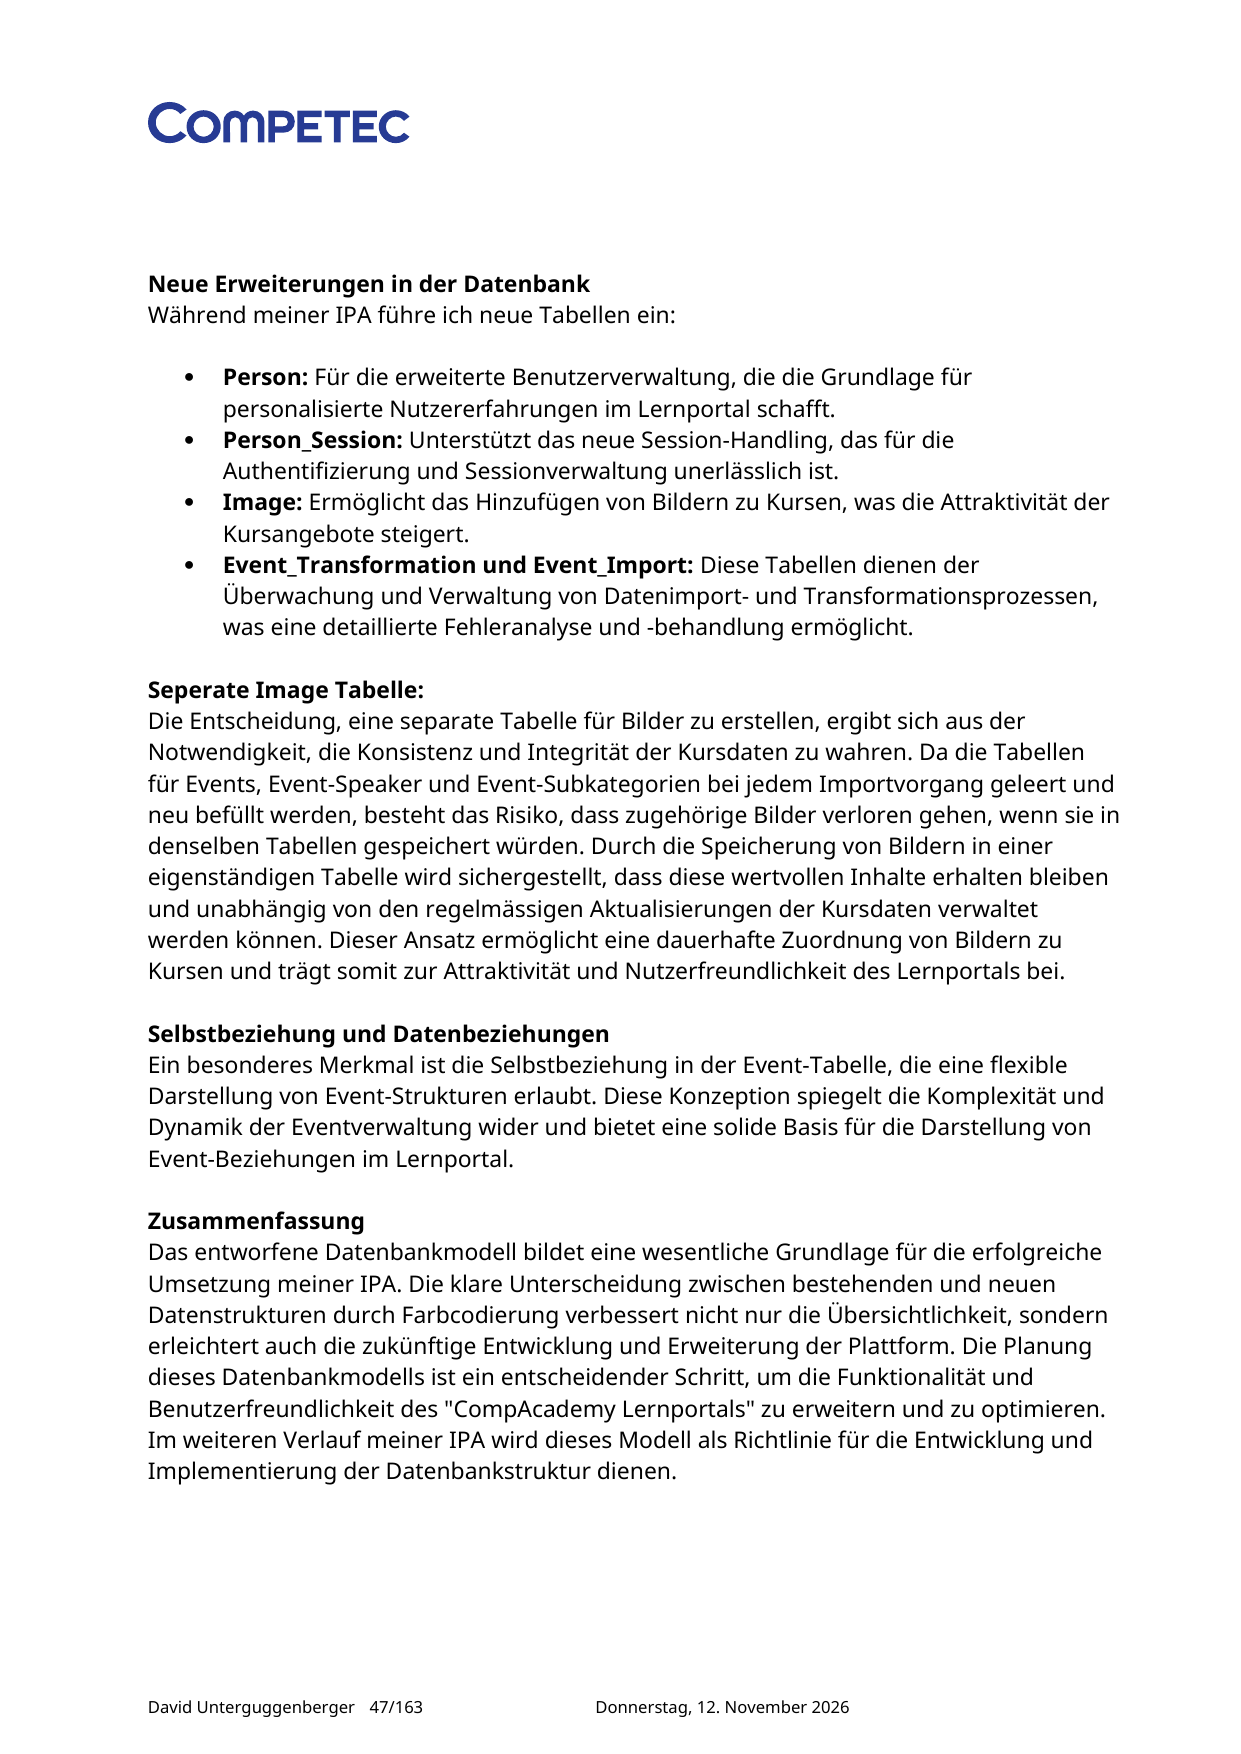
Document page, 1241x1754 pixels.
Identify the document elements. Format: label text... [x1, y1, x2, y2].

text Seperate Image Tabelle: Die Entscheidung, eine separate Tabelle für Bilder zu erstellen, ergibt sich aus der Notwendigkeit, die Konsistenz und Integrität der Kursdaten zu wahren. Da die Tabellen für Events, Event-Speaker und Event-Subkategorien bei jedem Importvorgang geleert und neu befüllt werden, besteht das Risiko, dass zugehörige Bilder verloren gehen, wenn sie in denselben Tabellen gespeichert würden. Durch die Speicherung von Bildern in einer eigenständigen Tabelle wird sichergestellt, dass diese wertvollen Inhalte erhalten bleiben und unabhängig von den regelmässigen Aktualisierungen der Kursdaten verwaltet werden können. Dieser Ansatz ermöglicht eine dauerhafte Zuordnung von Bildern zu Kursen und trägt somit zur Attraktivität und Nutzerfreundlichkeit des Lernportals bei. [148, 674, 1122, 986]
text Selbstbeziehung und Datenbeziehungen [148, 1017, 1122, 1049]
text Neue Erweiterungen in der Datenbank [148, 267, 1122, 299]
list Image: Ermöglicht das Hinzufügen von Bildern zu Kursen, was die Attraktivität der Kursangebote steigert. [185, 486, 1122, 549]
list Event_Transformation und Event_Import: Diese Tabellen dienen der Überwachung und Verwaltung von Datenimport- und Transformationsprozessen, was eine detaillierte Fehleranalyse und -behandlung ermöglicht. [185, 549, 1122, 642]
text Zusammenfassung [148, 1205, 1122, 1236]
list Person_Session: Unterstützt das neue Session-Handling, das für die Authentifizierung und Sessionverwaltung unerlässlich ist. [185, 424, 1122, 486]
text Während meiner IPA führe ich neue Tabellen ein: [148, 299, 1122, 330]
list Person: Für die erweiterte Benutzerverwaltung, die die Grundlage für personalisierte Nutzererfahrungen im Lernportal schafft. [185, 361, 1122, 424]
text Das entworfene Datenbankmodell bildet eine wesentliche Grundlage für die erfolgreiche Umsetzung meiner IPA. Die klare Unterscheidung zwischen bestehenden und neuen Datenstrukturen durch Farbcodierung verbessert nicht nur die Übersichtlichkeit, sondern erleichtert auch die zukünftige Entwicklung und Erweiterung der Plattform. Die Planung dieses Datenbankmodells ist ein entscheidender Schritt, um die Funktionalität und Benutzerfreundlichkeit des "CompAcademy Lernportals" zu erweitern und zu optimieren. Im weiteren Verlauf meiner IPA wird dieses Modell als Richtlinie für die Entwicklung und Implementierung der Datenbankstruktur dienen. [148, 1236, 1122, 1486]
text Ein besonderes Merkmal ist die Selbstbeziehung in der Event-Tabelle, die eine flexible Darstellung von Event-Strukturen erlaubt. Diese Konzeption spiegelt die Komplexität und Dynamik der Eventverwaltung wider und bietet eine solide Basis für die Darstellung von Event-Beziehungen im Lernportal. [148, 1049, 1122, 1174]
